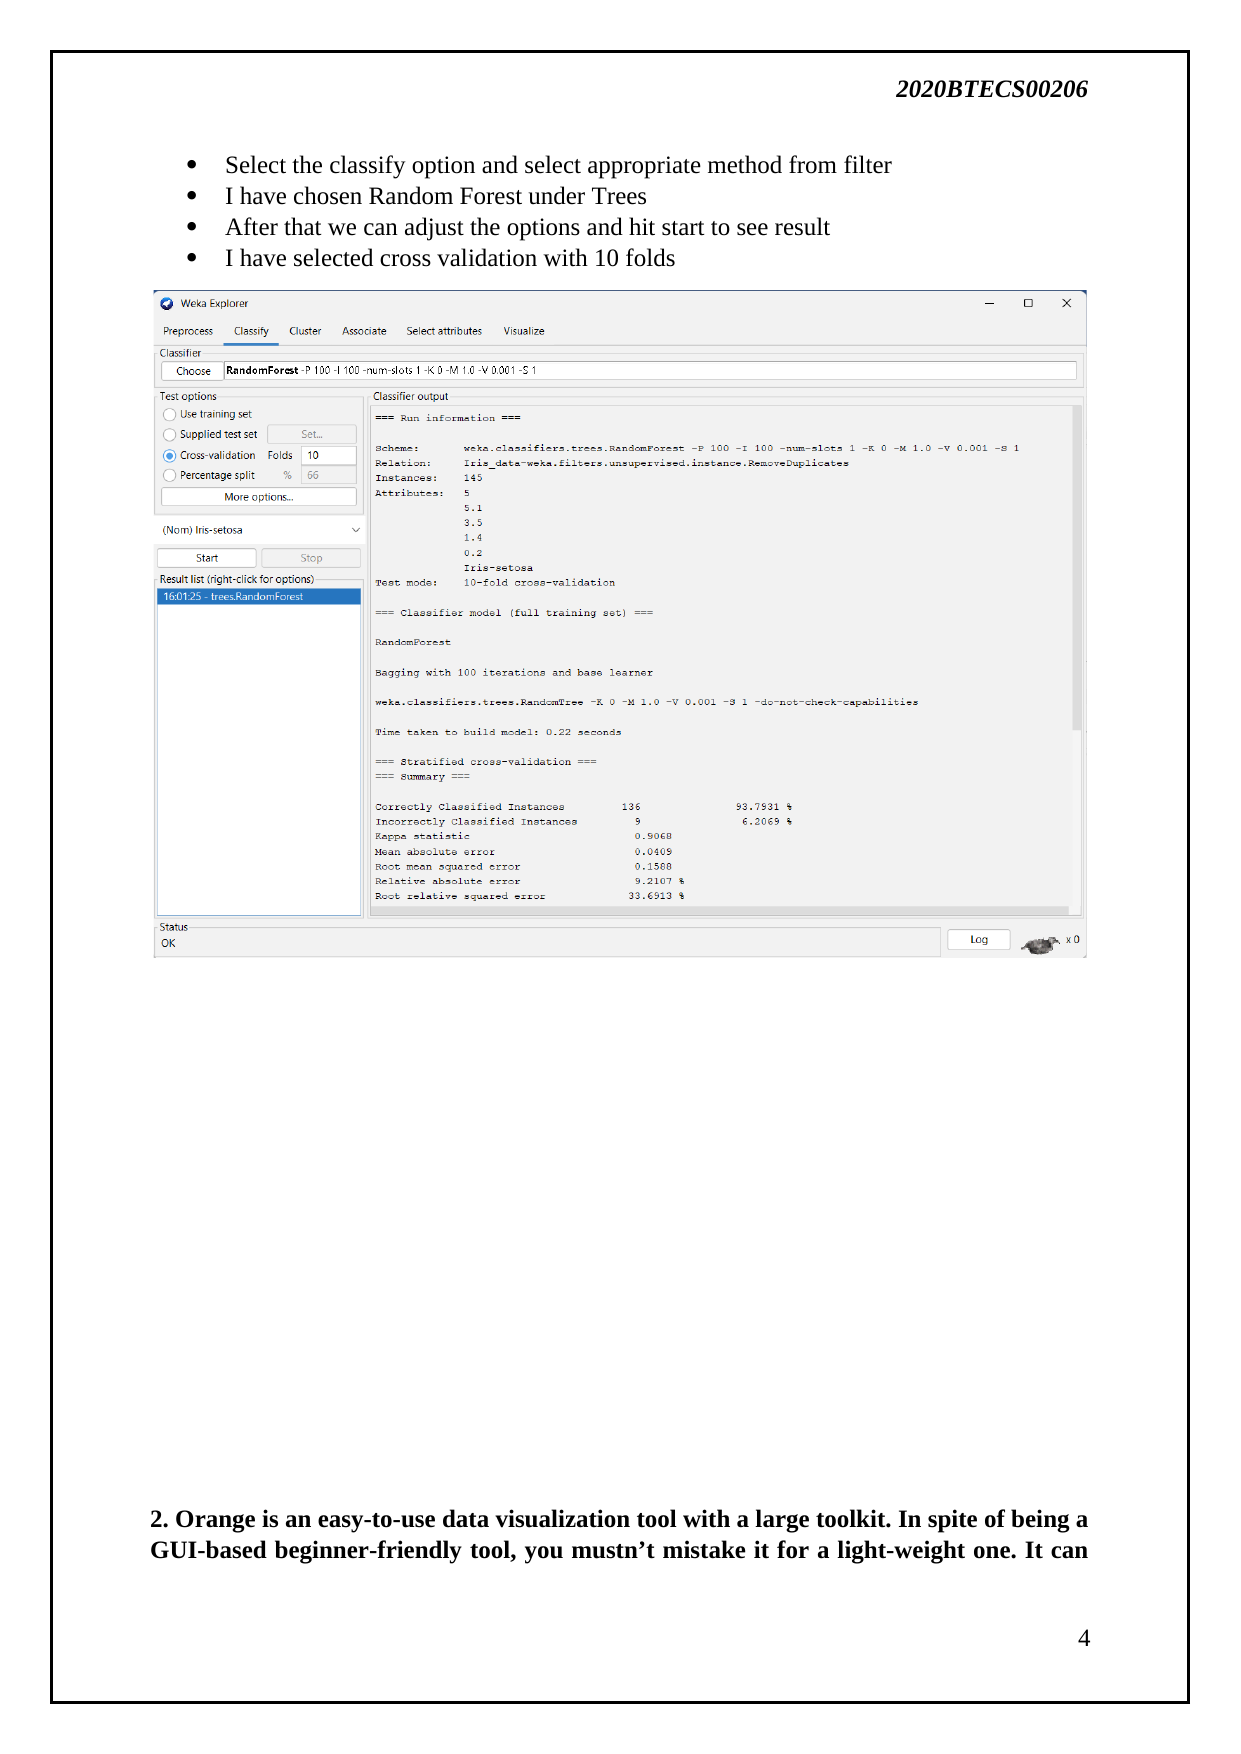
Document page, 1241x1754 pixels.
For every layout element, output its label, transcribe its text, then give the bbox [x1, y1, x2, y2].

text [150, 1504, 1090, 1564]
list I have chosen Random Forest under Trees [187, 181, 1090, 210]
list I have selected cross validation with 10 folds [187, 243, 1090, 272]
list After that we can adjust the options and hit start to see result [187, 212, 1090, 241]
picture [153, 290, 1087, 958]
list Select the classify option and select appropriate method from filter [187, 150, 1090, 179]
